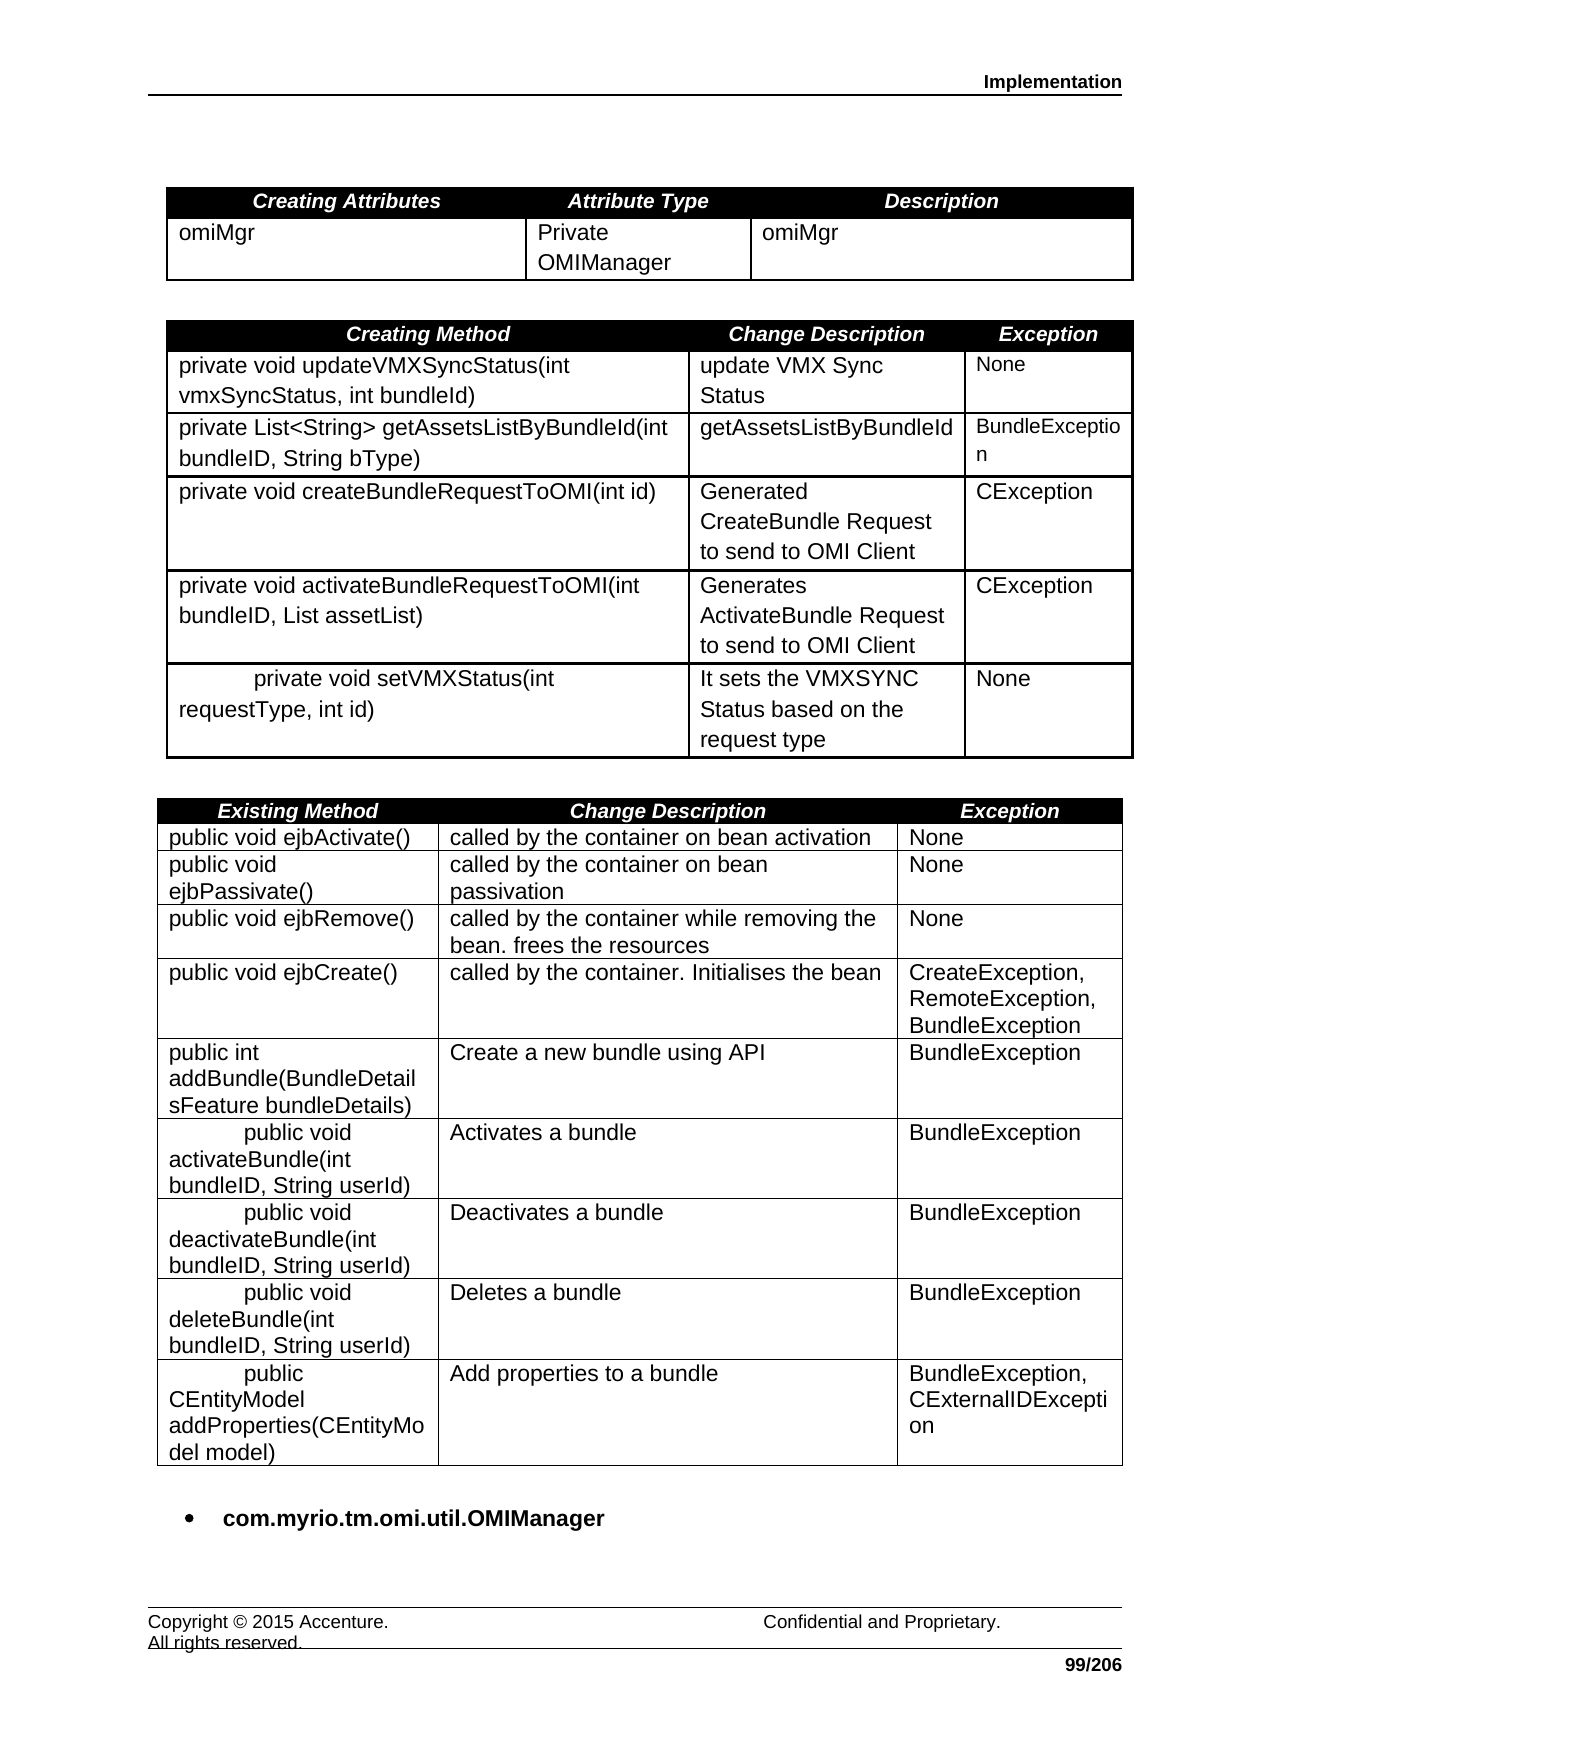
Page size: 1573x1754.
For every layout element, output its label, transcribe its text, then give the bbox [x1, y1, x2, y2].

table_cell BundleException, CExternalIDException [898, 1360, 1122, 1465]
list com.myrio.tm.omi.util.OMIManager [185, 1505, 1122, 1531]
table_header Description [752, 189, 1131, 216]
table_cell Generates ActivateBundle Request to send to OMI Client [690, 572, 964, 662]
table_cell BundleException [898, 1119, 1122, 1198]
table_cell update VMX Sync Status [690, 352, 964, 412]
table_cell Generated CreateBundle Request to send to OMI Client [690, 478, 964, 568]
table_cell private void createBundleRequestToOMI(int id) [168, 478, 688, 568]
table_cell BundleException [898, 1039, 1122, 1118]
table_cell public void activateBundle(int bundleID, String userId) [158, 1119, 438, 1198]
table_cell CreateException, RemoteException, BundleException [898, 959, 1122, 1038]
table_cell It sets the VMXSYNC Status based on the request type [690, 665, 964, 756]
table_cell public void deactivateBundle(int bundleID, String userId) [158, 1199, 438, 1278]
table_cell BundleException [966, 414, 1131, 475]
table_cell public CEntityModel addProperties(CEntityModel model) [158, 1360, 438, 1465]
table_cell private void activateBundleRequestToOMI(int bundleID, List assetList) [168, 572, 688, 662]
table_cell private void setVMXStatus(int requestType, int id) [168, 665, 688, 756]
table_cell public int addBundle(BundleDetailsFeature bundleDetails) [158, 1039, 438, 1118]
table_cell omiMgr [752, 219, 1131, 279]
table_cell None [898, 851, 1122, 904]
table_cell called by the container. Initialises the bean [439, 959, 897, 1038]
table_cell None [898, 905, 1122, 958]
table_cell getAssetsListByBundleId [690, 414, 964, 475]
table_header Change Description [690, 322, 964, 350]
table_cell None [898, 824, 1122, 850]
table_header Change Description [439, 799, 897, 823]
table_cell BundleException [898, 1199, 1122, 1278]
table_cell Create a new bundle using API [439, 1039, 897, 1118]
table_cell public void ejbCreate() [158, 959, 438, 1038]
table_cell public void ejbPassivate() [158, 851, 438, 904]
table_cell called by the container on bean passivation [439, 851, 897, 904]
table_header Creating Attributes [168, 189, 525, 216]
table_cell omiMgr [168, 219, 525, 279]
table_cell public void ejbRemove() [158, 905, 438, 958]
table_cell BundleException [898, 1279, 1122, 1358]
table_header Exception [898, 799, 1122, 823]
table_cell Deletes a bundle [439, 1279, 897, 1358]
table_cell Deactivates a bundle [439, 1199, 897, 1278]
table_cell None [966, 665, 1131, 756]
table_cell private List<String> getAssetsListByBundleId(int bundleID, String bType) [168, 414, 688, 475]
table_cell None [966, 352, 1131, 412]
table_cell Private OMIManager [527, 219, 750, 279]
table_header Attribute Type [527, 189, 750, 216]
table_cell public void deleteBundle(int bundleID, String userId) [158, 1279, 438, 1358]
table_header Existing Method [158, 799, 438, 823]
table_cell CException [966, 572, 1131, 662]
table_cell Add properties to a bundle [439, 1360, 897, 1465]
table_cell private void updateVMXSyncStatus(int vmxSyncStatus, int bundleId) [168, 352, 688, 412]
table_header Exception [966, 322, 1131, 350]
table_cell Activates a bundle [439, 1119, 897, 1198]
table_cell CException [966, 478, 1131, 568]
table_cell called by the container while removing the bean. frees the resources [439, 905, 897, 958]
table_cell public void ejbActivate() [158, 824, 438, 850]
table_cell called by the container on bean activation [439, 824, 897, 850]
table_header Creating Method [168, 322, 688, 350]
